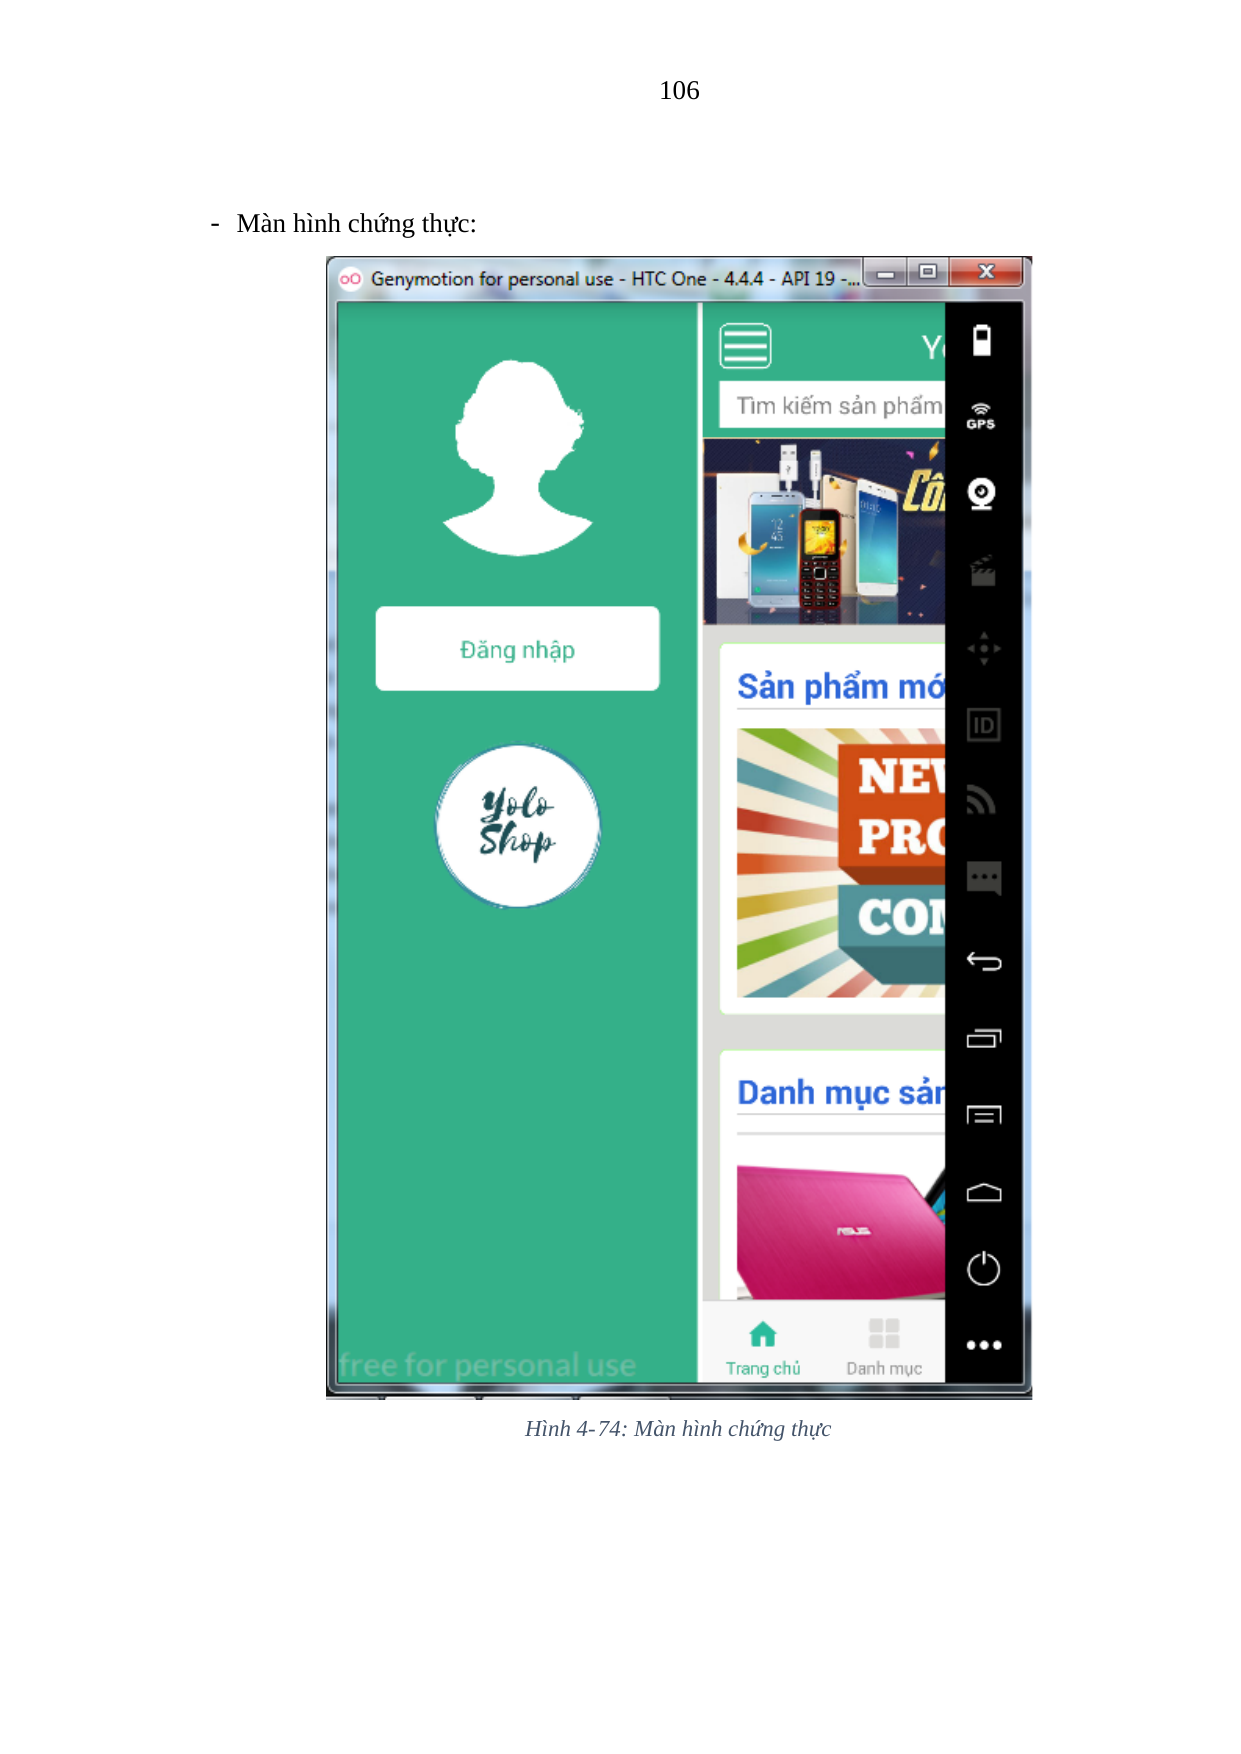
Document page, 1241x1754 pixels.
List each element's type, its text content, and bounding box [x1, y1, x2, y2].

list Màn hình chứng thực: [207, 207, 1122, 240]
picture [326, 256, 1033, 1400]
